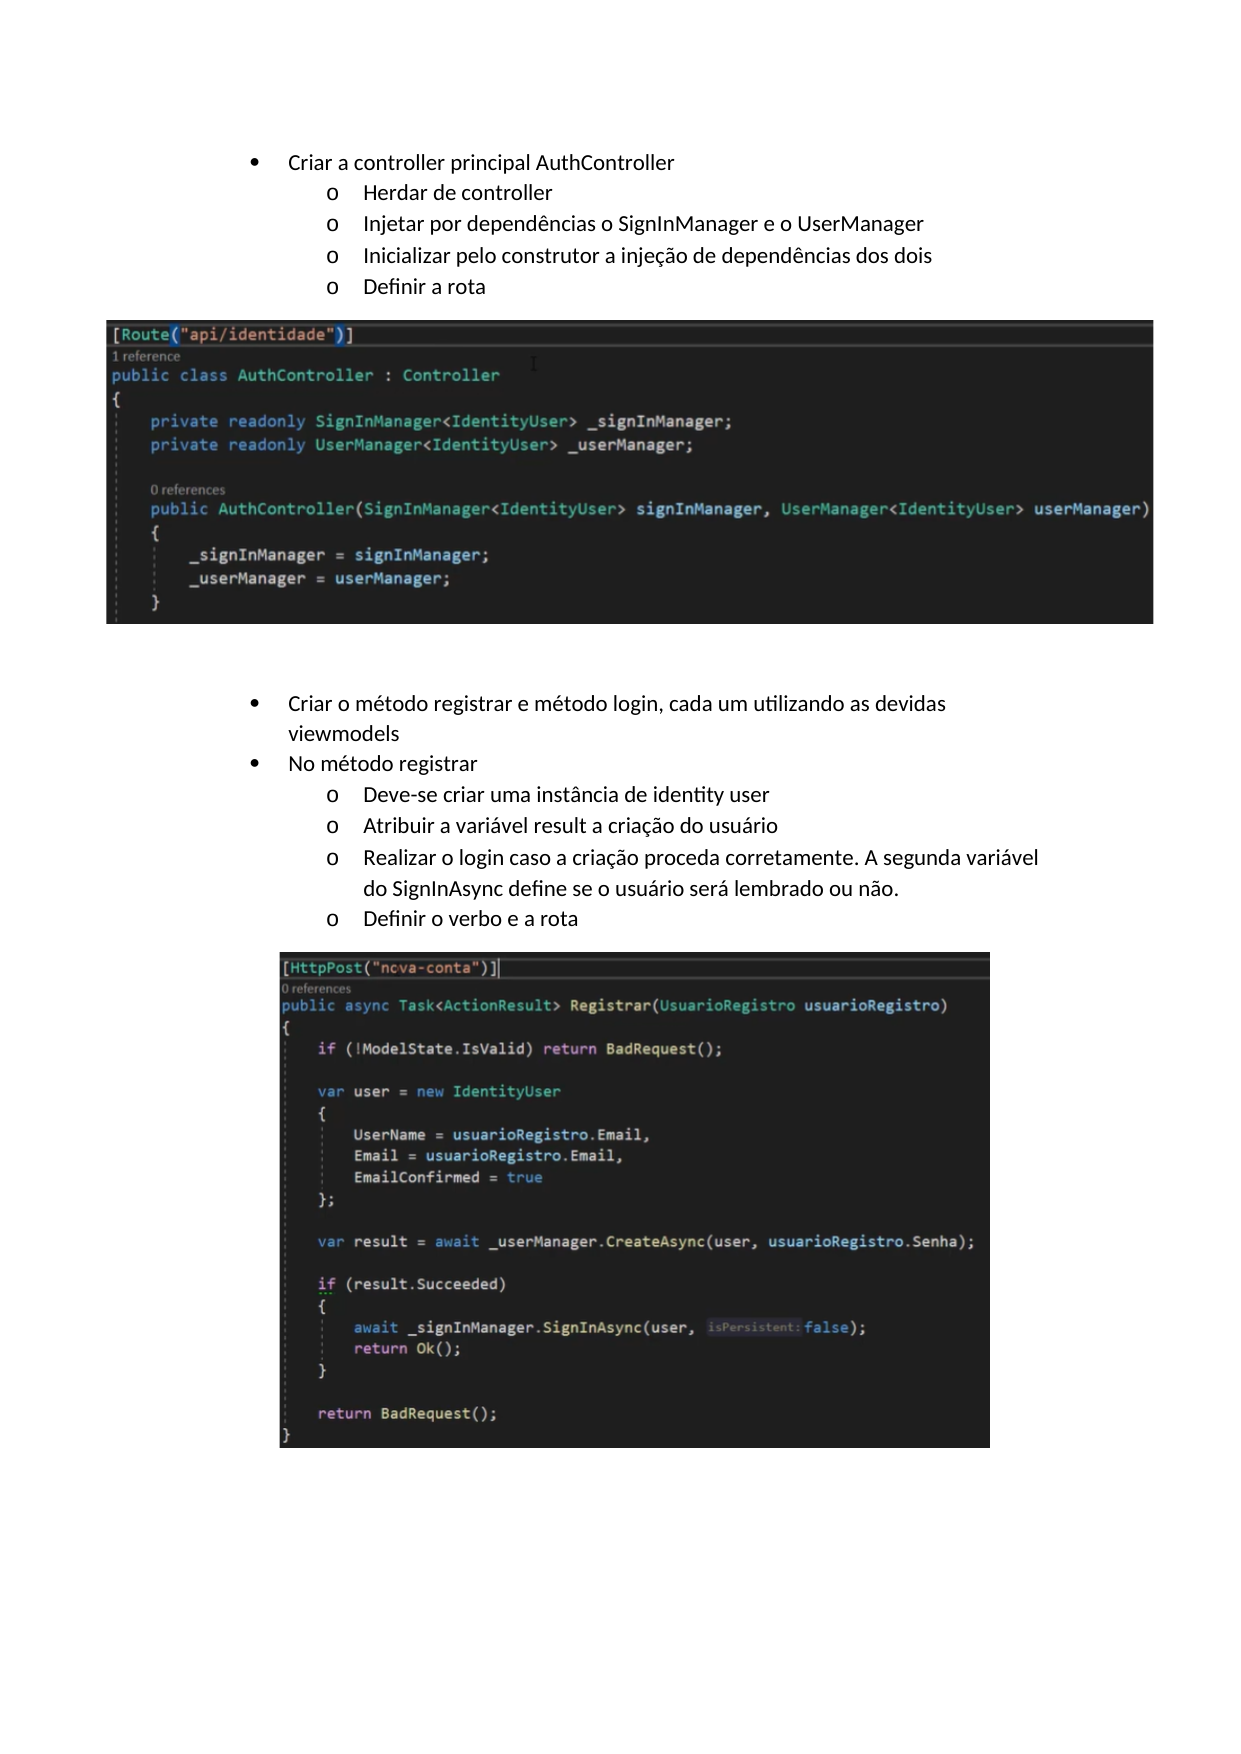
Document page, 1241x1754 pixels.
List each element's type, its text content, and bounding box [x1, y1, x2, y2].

list No método registrar [251, 749, 1063, 778]
list Deve-se criar uma instância de identity user [326, 780, 1063, 809]
list Atribuir a variável result a criação do usuário [326, 811, 1063, 840]
list Inicializar pelo construtor a injeção de dependências dos dois [326, 241, 1063, 270]
list Definir a rota [326, 272, 1063, 301]
list Definir o verbo e a rota [326, 904, 1063, 933]
list Injetar por dependências o SignInManager e o UserManager [326, 209, 1063, 238]
picture [106, 320, 1154, 624]
list Herdar de controller [326, 178, 1063, 207]
list Criar a controller principal AuthController [251, 148, 1063, 176]
picture [279, 952, 990, 1448]
list Realizar o login caso a criação proceda corretamente. A segunda variável do SignInAsync define se o usuário será lembrado ou não. [326, 843, 1063, 902]
list Criar o método registrar e método login, cada um utilizando as devidas viewmodels [251, 689, 1063, 747]
